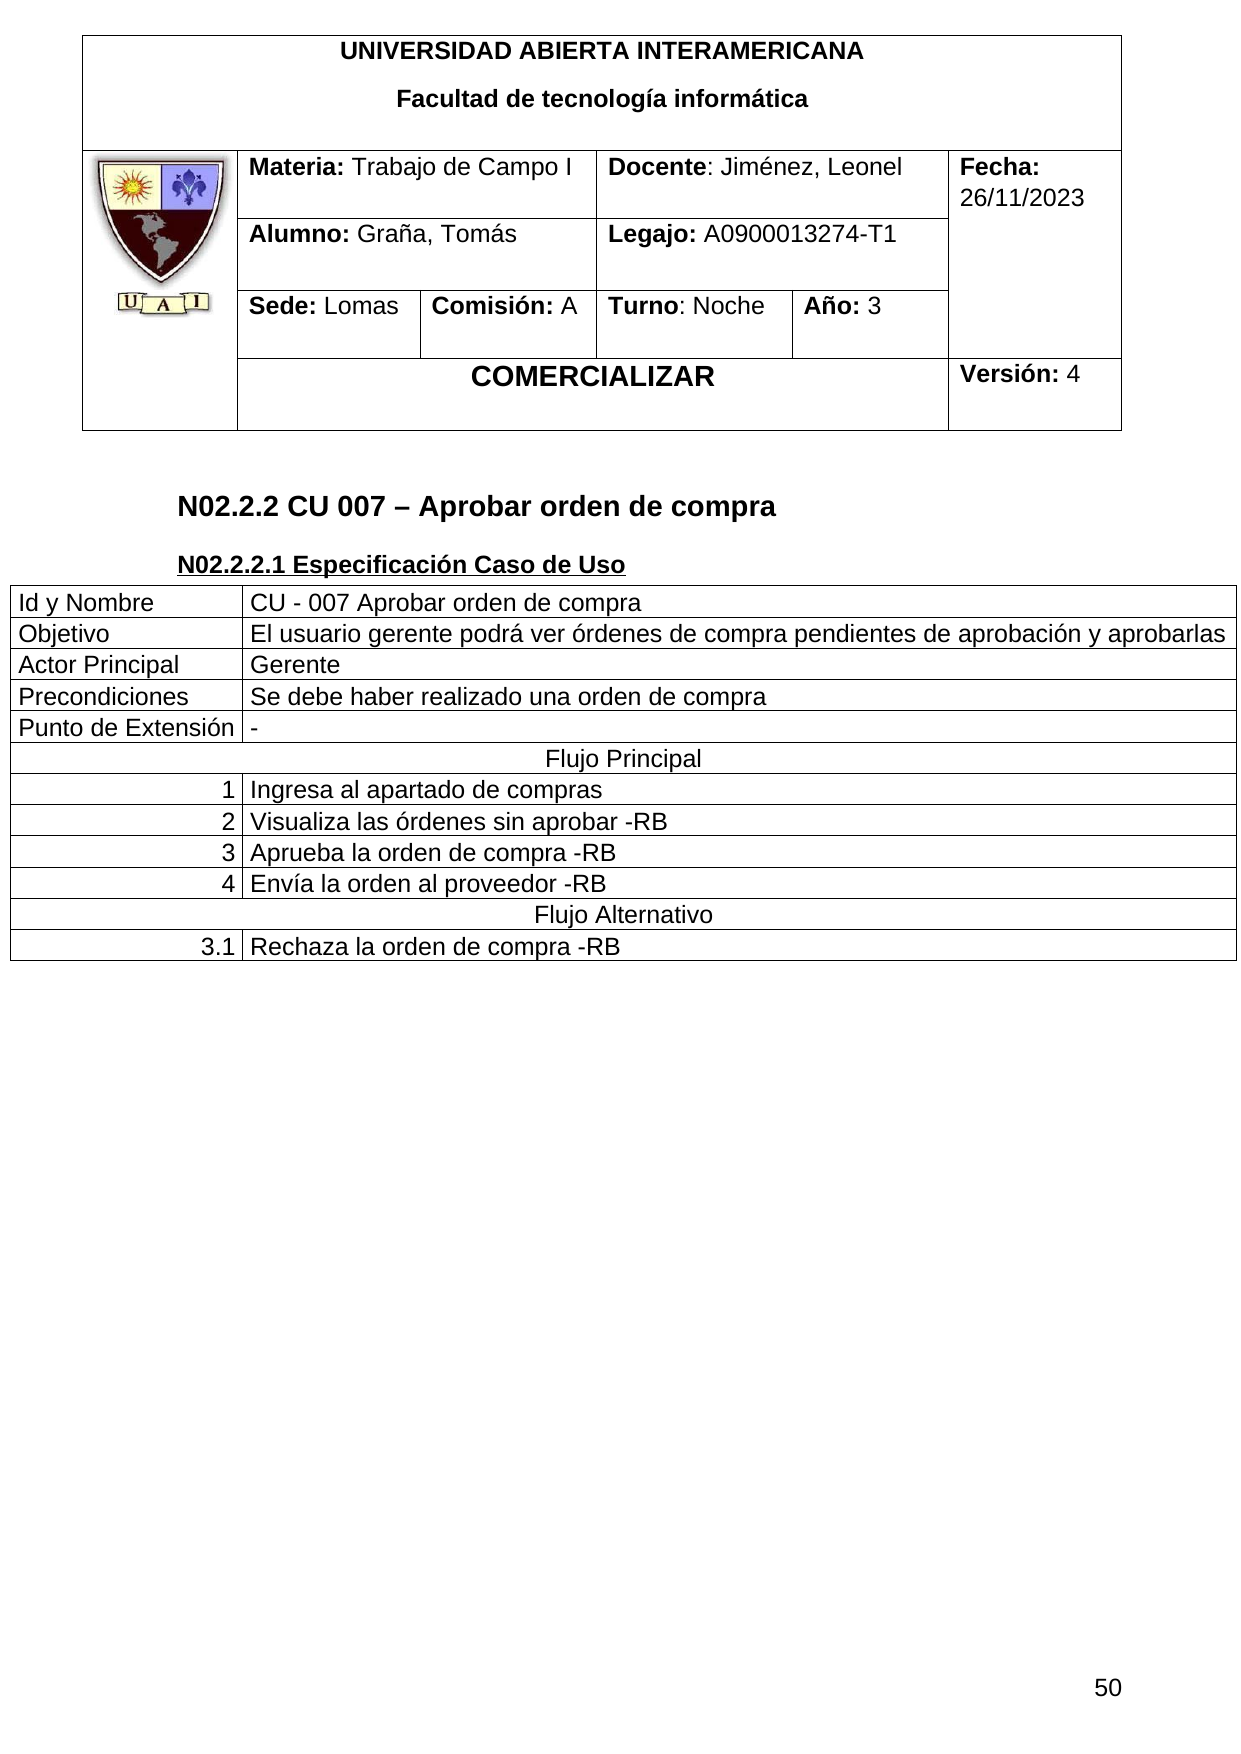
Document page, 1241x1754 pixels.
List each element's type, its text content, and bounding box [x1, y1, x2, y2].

subtitle N02.2.2 CU 007 – Aprobar orden de compra [177, 489, 1122, 522]
table_cell Flujo Alternativo [11, 899, 1236, 929]
table_cell Visualiza las órdenes sin aprobar -RB [243, 805, 1236, 835]
table_cell Punto de Extensión [11, 711, 242, 742]
table_cell Gerente [243, 649, 1236, 679]
table_cell 4 [11, 868, 242, 898]
table_cell Ingresa al apartado de compras [243, 774, 1236, 804]
table_cell 1 [11, 774, 242, 804]
table_cell 3 [11, 836, 242, 867]
picture [87, 151, 234, 320]
table_cell Envía la orden al proveedor -RB [243, 868, 1236, 898]
table_cell El usuario gerente podrá ver órdenes de compra pendientes de aprobación y aprobarlas [243, 618, 1236, 648]
table_cell Flujo Principal [11, 743, 1236, 773]
table_cell Se debe haber realizado una orden de compra [243, 680, 1236, 710]
table_cell Aprueba la orden de compra -RB [243, 836, 1236, 867]
table_cell Rechaza la orden de compra -RB [243, 930, 1236, 960]
table_cell Objetivo [11, 618, 242, 648]
table_cell Precondiciones [11, 680, 242, 710]
table_cell 3.1 [11, 930, 242, 960]
table_cell - [243, 711, 1236, 742]
table_cell 2 [11, 805, 242, 835]
table_header CU - 007 Aprobar orden de compra [243, 586, 1236, 617]
subtitle N02.2.2.1 Especificación Caso de Uso [177, 550, 1122, 579]
table_header Id y Nombre [11, 586, 242, 617]
table_cell Actor Principal [11, 649, 242, 679]
